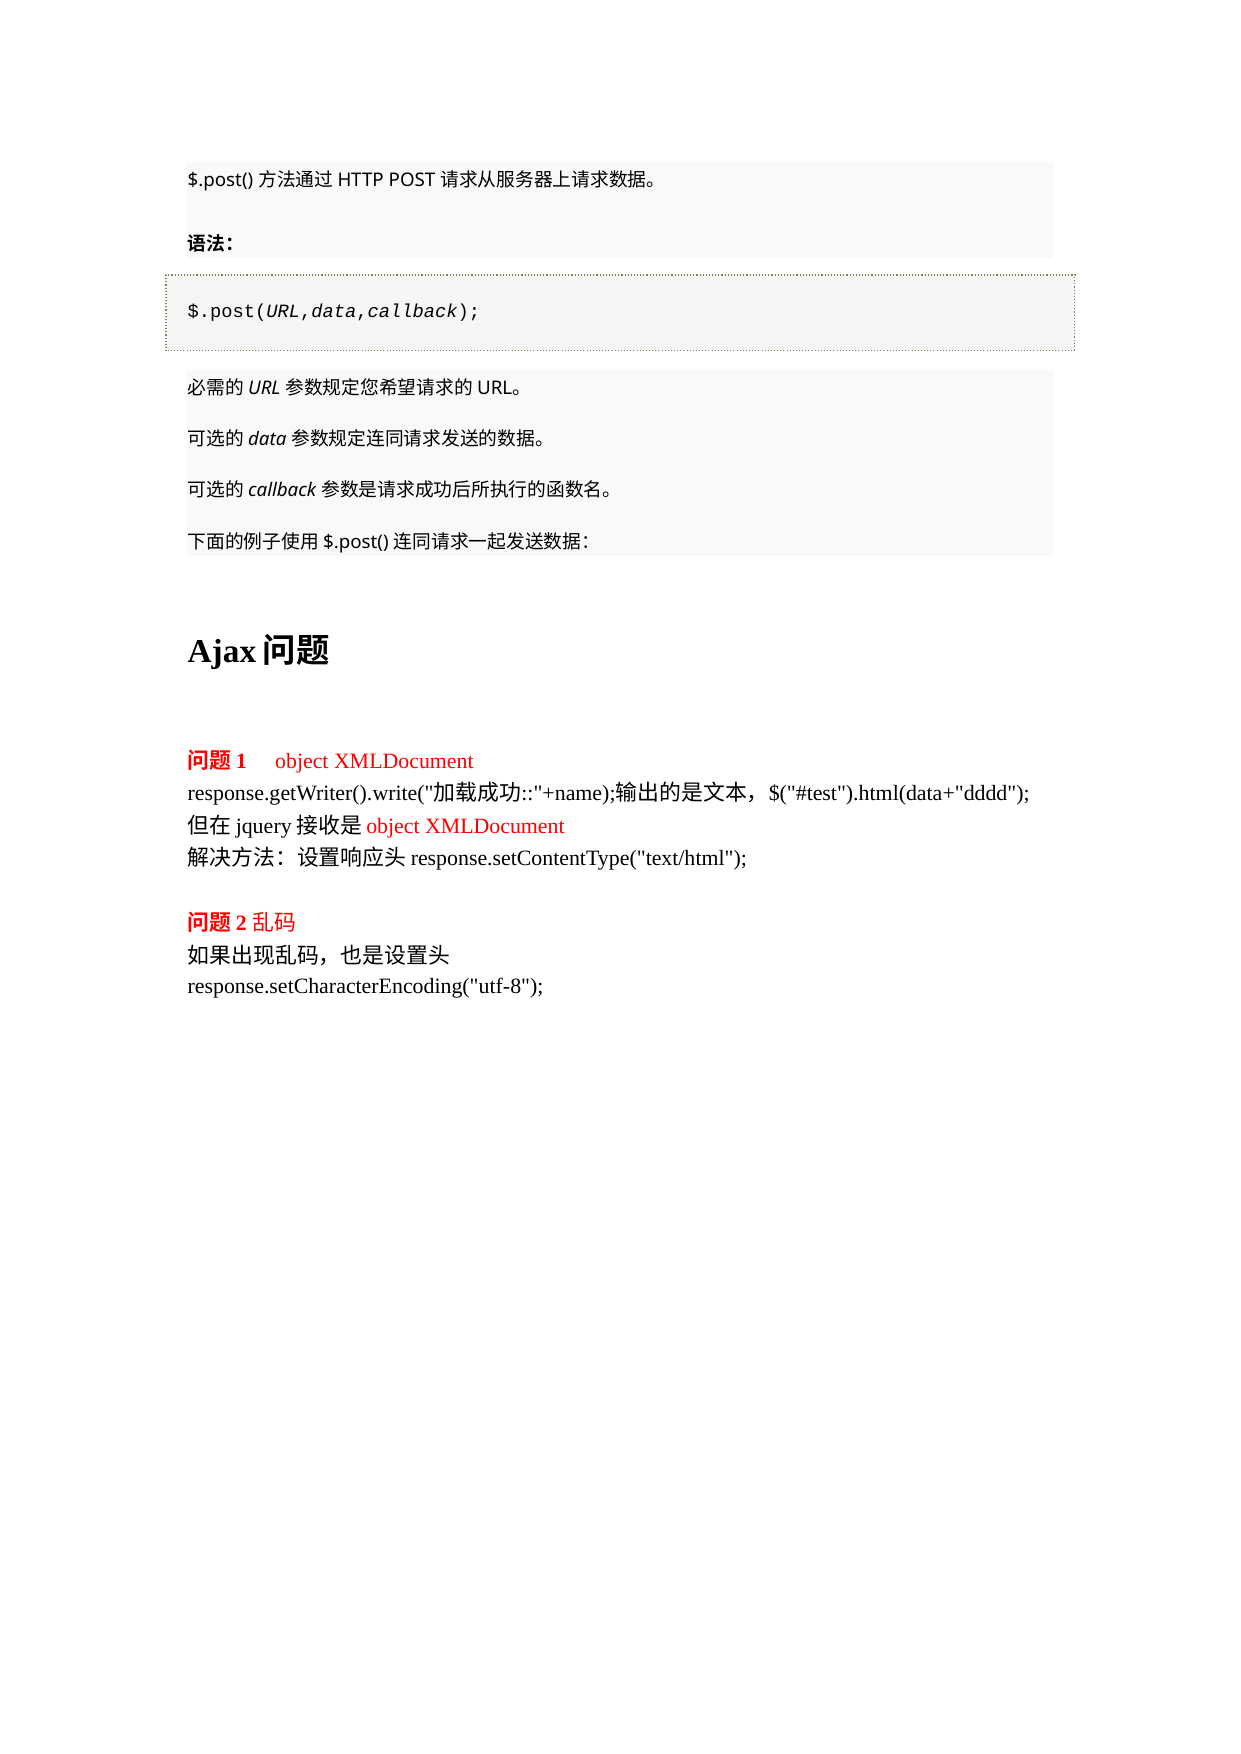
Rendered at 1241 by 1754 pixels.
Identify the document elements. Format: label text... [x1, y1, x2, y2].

text 问题1 object XMLDocument [187, 742, 1053, 774]
text $.post(URL,data,callback); [165, 274, 1075, 351]
text 下面的例子使用 $.post() 连同请求一起发送数据： [187, 524, 1053, 556]
text 必需的 URL 参数规定您希望请求的 URL。 [187, 370, 1053, 402]
text 可选的 callback 参数是请求成功后所执行的函数名。 [187, 472, 1053, 505]
text $.post() 方法通过 HTTP POST 请求从服务器上请求数据。 [187, 162, 1053, 194]
text 但在jquery接收是object XMLDocument [187, 807, 1053, 839]
text 语法： [187, 226, 1053, 258]
subtitle Ajax问题 [187, 616, 1053, 681]
text response.setCharacterEncoding("utf-8"); [187, 969, 1053, 1002]
text 问题2 乱码 [187, 904, 1053, 937]
text 如果出现乱码，也是设置头 [187, 937, 1053, 969]
text 解决方法：设置响应头response.setContentType("text/html"); [187, 839, 1053, 872]
text 可选的 data 参数规定连同请求发送的数据。 [187, 421, 1053, 454]
text response.getWriter().write("加载成功::"+name);输出的是文本，$("#test").html(data+"dddd"); [187, 774, 1053, 807]
